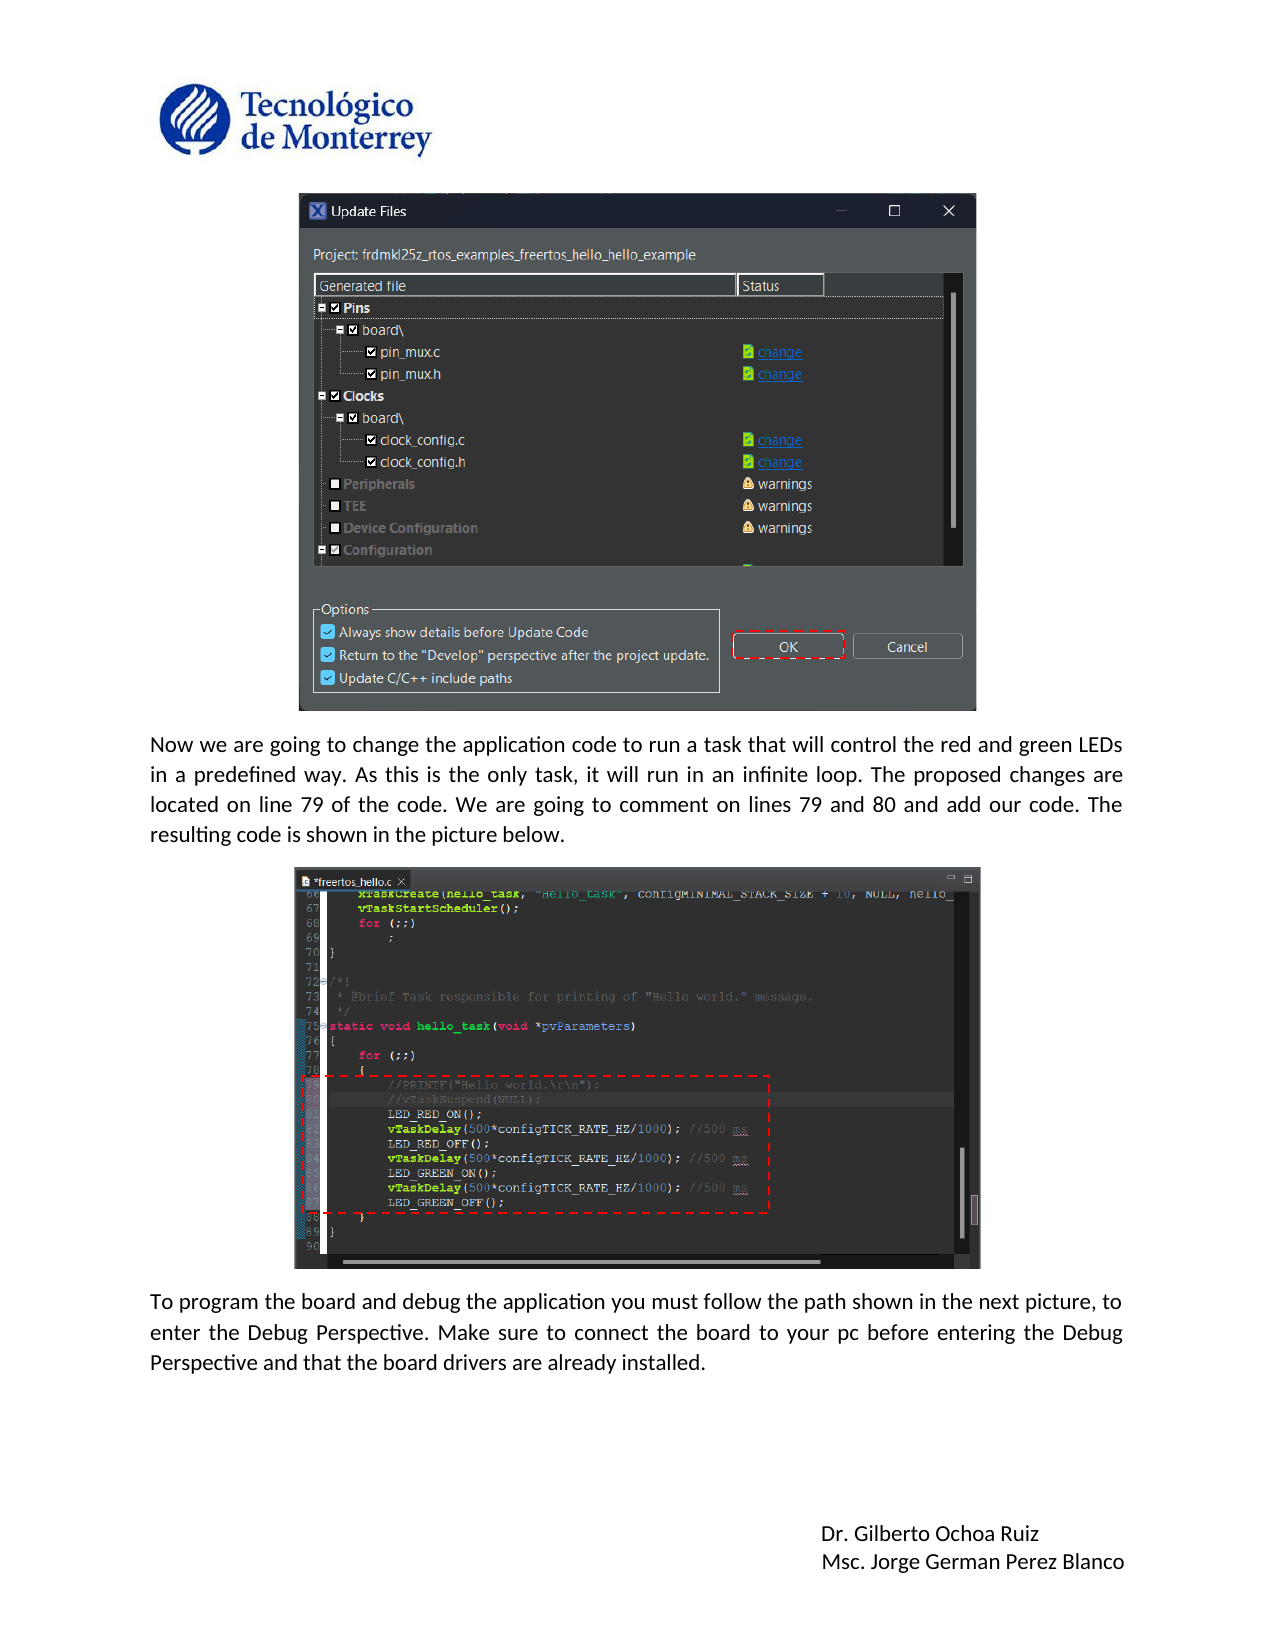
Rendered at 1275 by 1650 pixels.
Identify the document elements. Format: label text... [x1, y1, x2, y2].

picture [298, 193, 977, 711]
text To program the board and debug the application you must follow the path shown in the next picture, to enter the Debug Perspective. Make sure to connect the board to your pc before entering the Debug Perspective and that the board drivers are already installed. [150, 1287, 1125, 1376]
text Now we are going to change the application code to run a task that will control the red and green LEDs in a predefined way. As this is the only task, it will run in an infinite loop. The proposed changes are located on line 79 of the code. We are going to comment on lines 79 and 80 and add our code. The resulting code is shown in the picture below. [150, 730, 1125, 848]
picture [150, 75, 435, 166]
picture [294, 867, 981, 1269]
